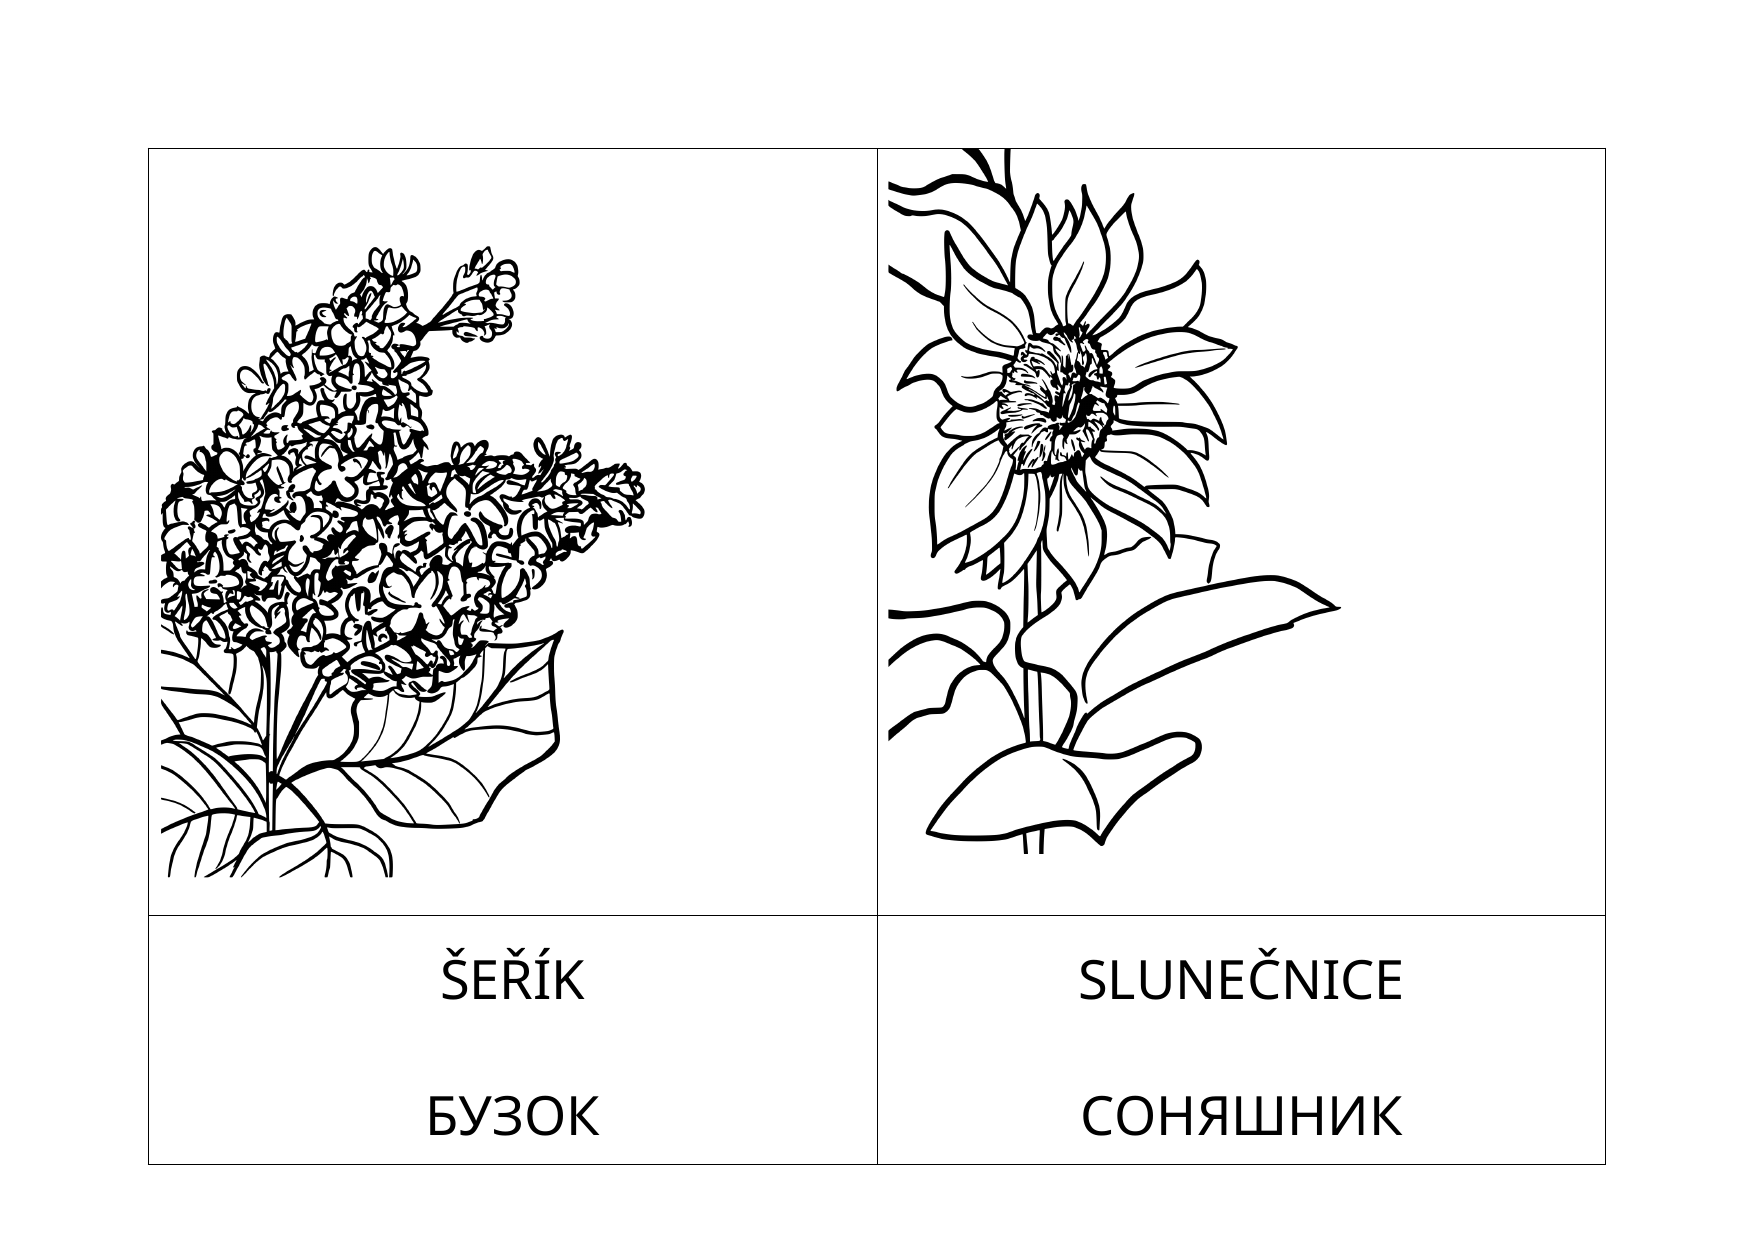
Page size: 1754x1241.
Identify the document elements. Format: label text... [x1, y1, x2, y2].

table_cell [878, 149, 1605, 915]
table_cell [149, 149, 877, 915]
picture [159, 148, 862, 878]
table_cell SLUNEČNICE СОНЯШНИК [878, 916, 1605, 1164]
table_cell ŠEŘÍK БУЗОК [149, 916, 877, 1164]
picture [888, 148, 1575, 854]
